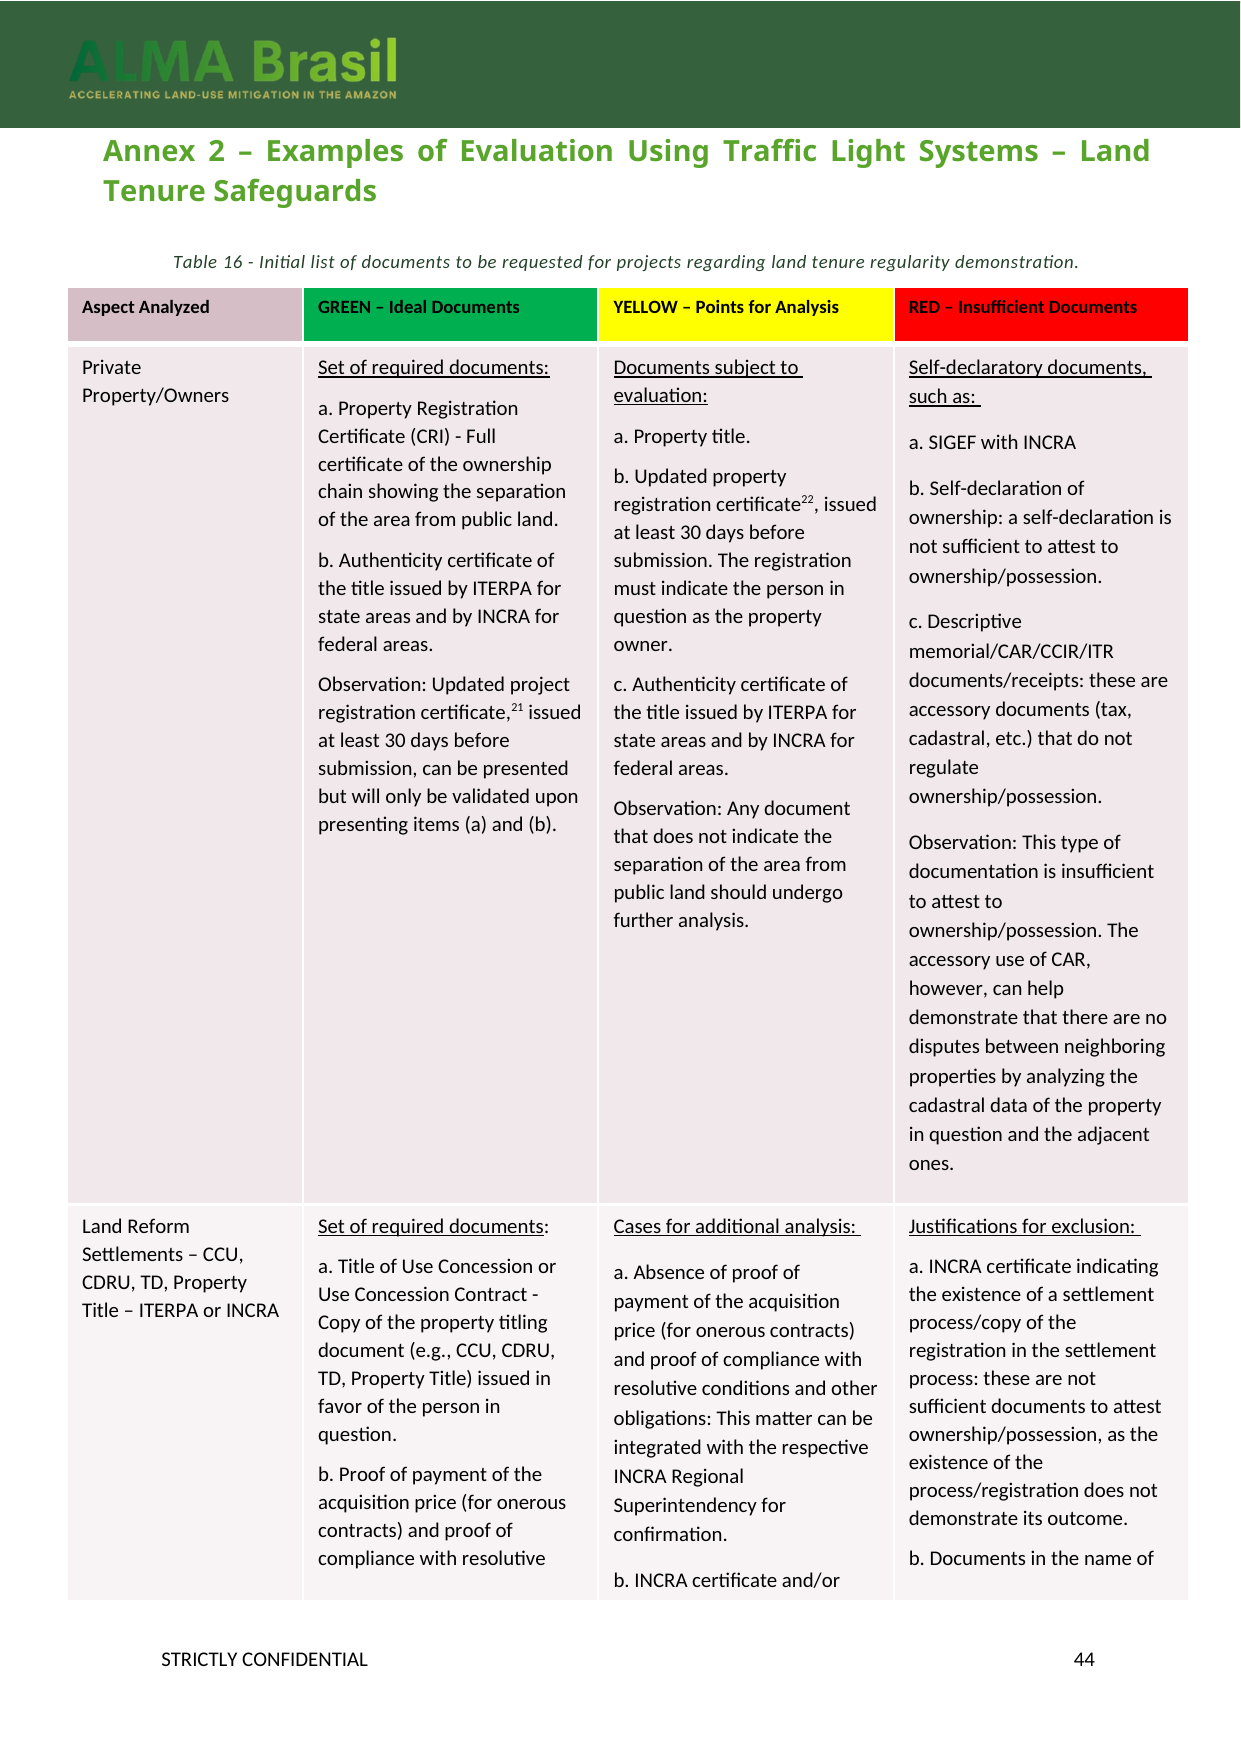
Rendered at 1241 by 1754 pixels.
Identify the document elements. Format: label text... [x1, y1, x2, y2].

table_header RED – Insufficient Documents [895, 288, 1188, 341]
table_cell Documents subject to evaluation: a. Property title. b. Updated property registration certificate, issued at least 30 days before submission. The registration must indicate the person in question as the property owner. c. Authenticity certificate of the title issued by ITERPA for state areas and by INCRA for federal areas. Observation: Any document that does not indicate the separation of the area from public land should undergo further analysis. [599, 347, 893, 1203]
subtitle Annex 2 – Examples of Evaluation Using Traffic Light Systems – Land Tenure Safeguards [103, 131, 1153, 210]
table_header Aspect Analyzed [68, 288, 302, 341]
text Table 16 - Initial list of documents to be requested for projects regarding land tenure regularity demonstration. [103, 250, 1153, 273]
table_header GREEN – Ideal Documents [304, 288, 597, 341]
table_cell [68, 1206, 302, 1600]
table_header YELLOW – Points for Analysis [599, 288, 893, 341]
table_cell Self-declaratory documents, such as: a. SIGEF with INCRA b. Self-declaration of ownership: a self-declaration is not sufficient to attest to ownership/possession. c. Descriptive memorial/CAR/CCIR/ITR documents/receipts: these are accessory documents (tax, cadastral, etc.) that do not regulate ownership/possession. Observation: This type of documentation is insufficient to attest to ownership/possession. The accessory use of CAR, however, can help demonstrate that there are no disputes between neighboring properties by analyzing the cadastral data of the property in question and the adjacent ones. [895, 347, 1188, 1203]
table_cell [895, 1206, 1188, 1600]
picture [12, 0, 456, 131]
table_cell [599, 1206, 893, 1600]
table_cell Private Property/Owners [68, 347, 302, 1203]
table_cell Set of required documents: a. Property Registration Certificate (CRI) - Full certificate of the ownership chain showing the separation of the area from public land. b. Authenticity certificate of the title issued by ITERPA for state areas and by INCRA for federal areas. Observation: Updated project registration certificate, issued at least 30 days before submission, can be presented but will only be validated upon presenting items (a) and (b). [304, 347, 597, 1203]
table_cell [304, 1206, 597, 1600]
